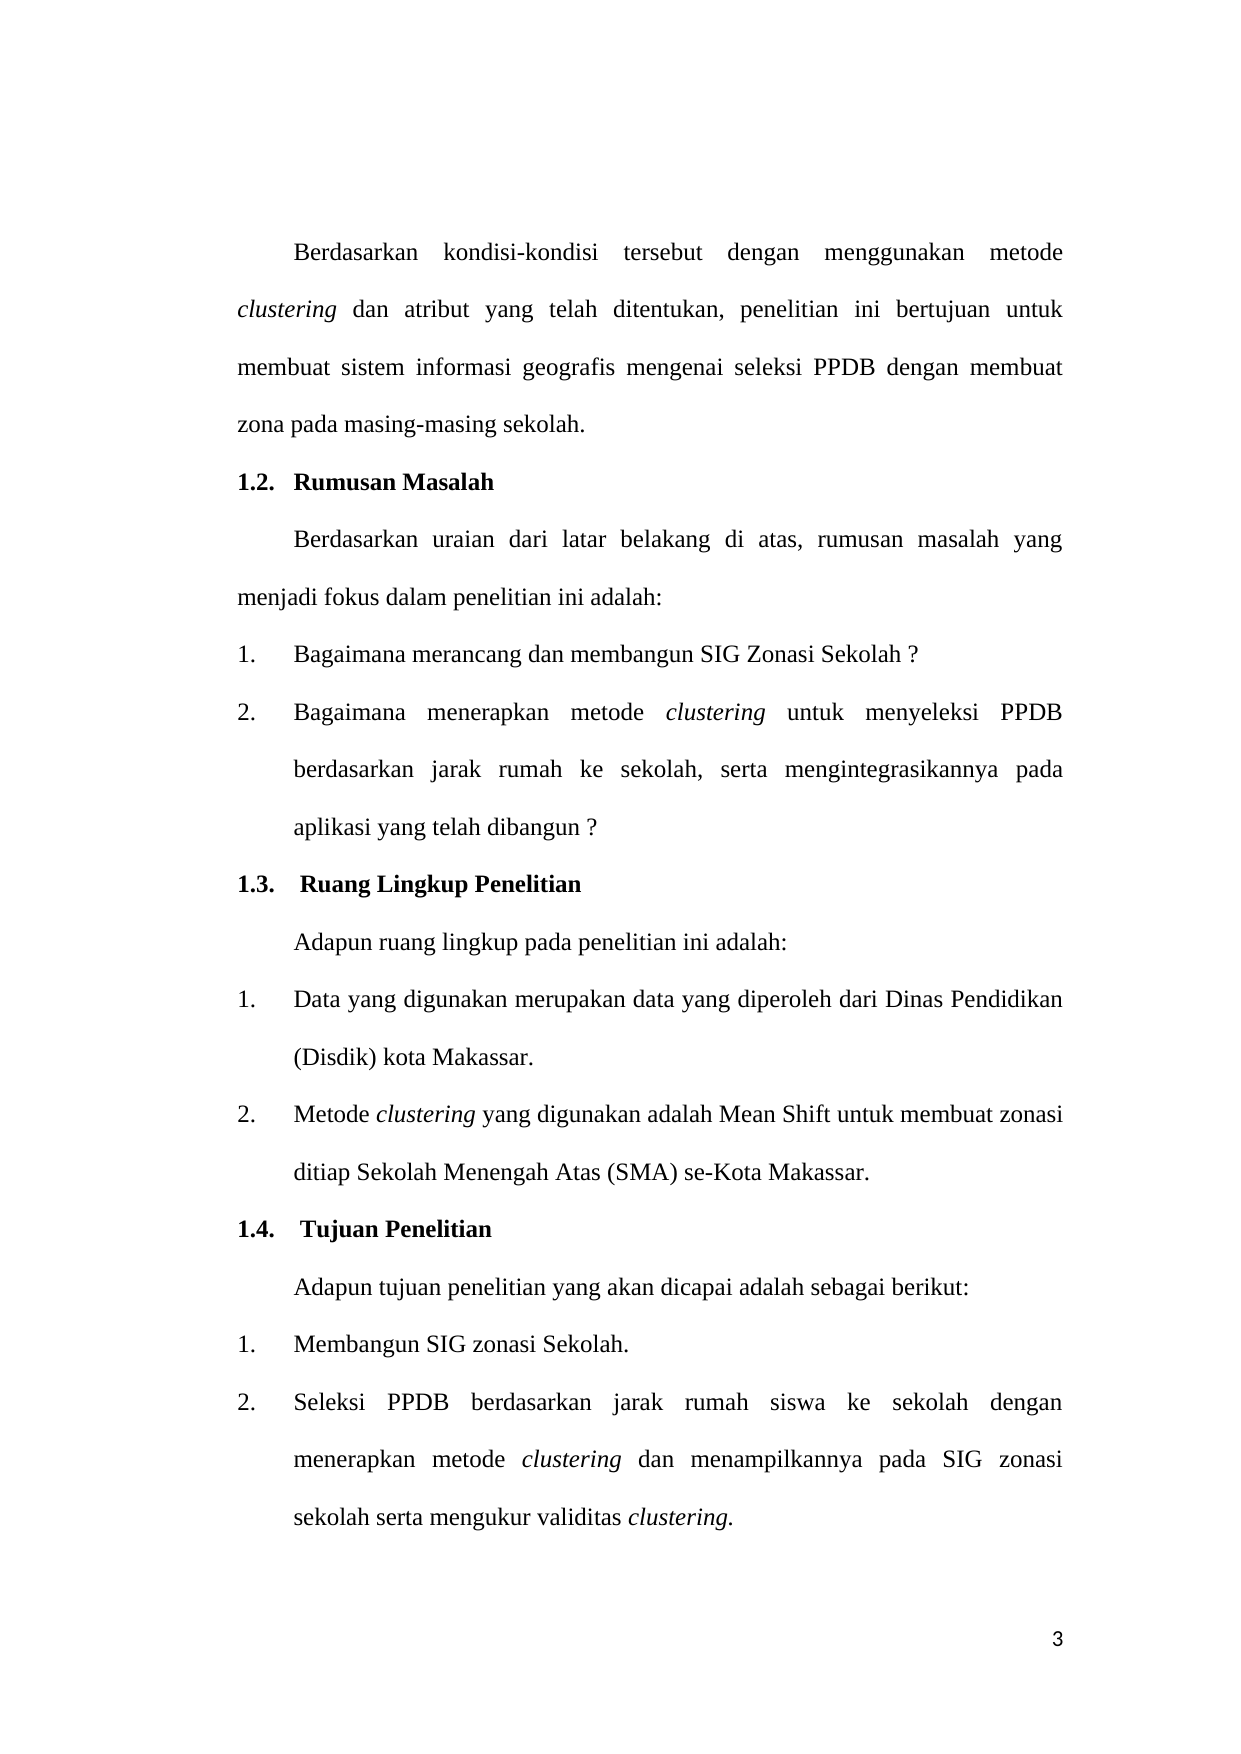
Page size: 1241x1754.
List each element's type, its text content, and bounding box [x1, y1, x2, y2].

list Adapun ruang lingkup pada penelitian ini adalah: [237, 927, 1063, 956]
list Bagaimana merancang dan membangun SIG Zonasi Sekolah ? [237, 639, 1063, 668]
list Metode clustering yang digunakan adalah Mean Shift untuk membuat zonasi ditiap Sekolah Menengah Atas (SMA) se-Kota Makassar. [237, 1099, 1063, 1186]
list Seleksi PPDB berdasarkan jarak rumah siswa ke sekolah dengan menerapkan metode clustering dan menampilkannya pada SIG zonasi sekolah serta mengukur validitas clustering. [237, 1387, 1063, 1531]
list Berdasarkan uraian dari latar belakang di atas, rumusan masalah yang menjadi fokus dalam penelitian ini adalah: [237, 524, 1063, 611]
list Membangun SIG zonasi Sekolah. [237, 1329, 1063, 1358]
list Ruang Lingkup Penelitian [237, 869, 1063, 898]
list Bagaimana menerapkan metode clustering untuk menyeleksi PPDB berdasarkan jarak rumah ke sekolah, serta mengintegrasikannya pada aplikasi yang telah dibangun ? [237, 697, 1063, 841]
list Data yang digunakan merupakan data yang diperoleh dari Dinas Pendidikan (Disdik) kota Makassar. [237, 984, 1063, 1071]
list Tujuan Penelitian [237, 1214, 1063, 1243]
list Rumusan Masalah [237, 467, 1063, 496]
text Berdasarkan kondisi-kondisi tersebut dengan menggunakan metode clustering dan atribut yang telah ditentukan, penelitian ini bertujuan untuk membuat sistem informasi geografis mengenai seleksi PPDB dengan membuat zona pada masing-masing sekolah. [237, 237, 1063, 438]
list Adapun tujuan penelitian yang akan dicapai adalah sebagai berikut: [237, 1272, 1063, 1301]
